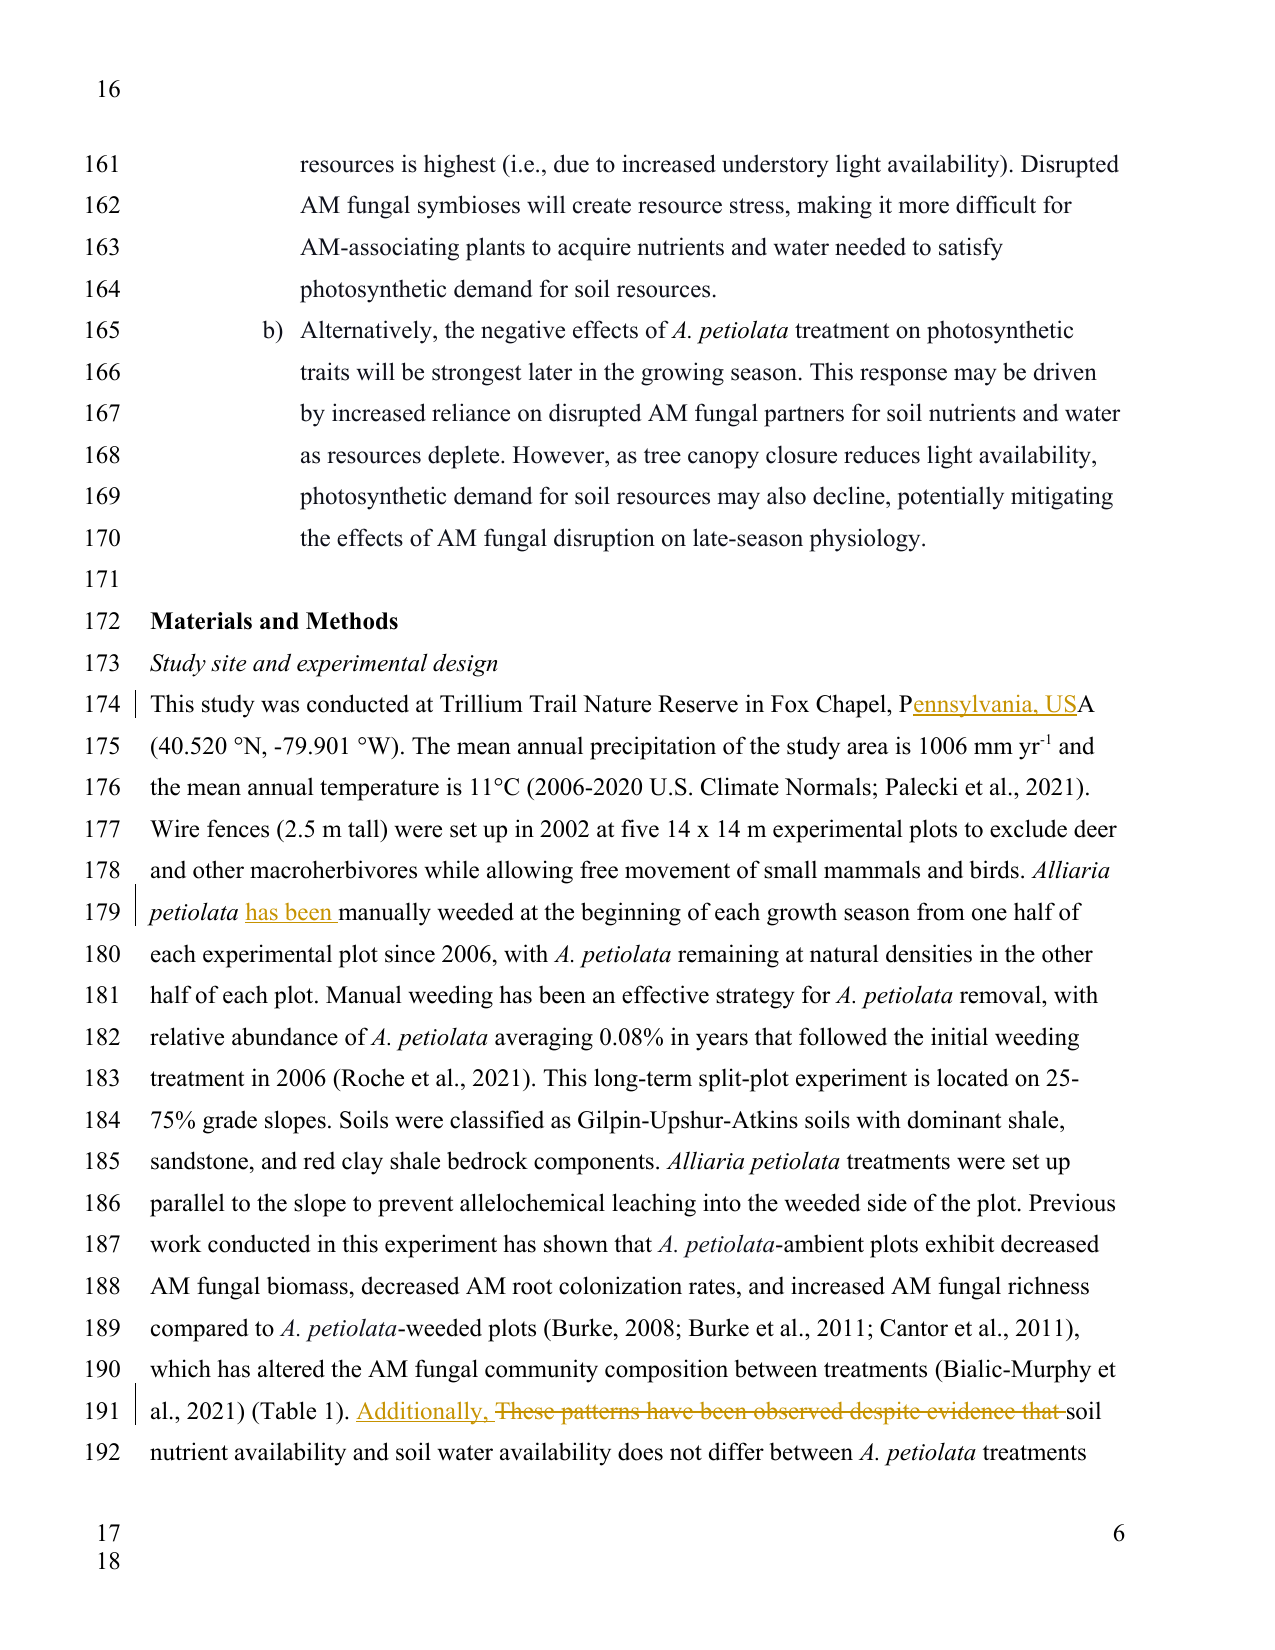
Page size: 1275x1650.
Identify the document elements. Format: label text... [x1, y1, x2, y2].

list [262, 150, 1125, 302]
list Alternatively, the negative effects of A. petiolata treatment on photosynthetic traits will be strongest later in the growing season. This response may be driven by increased reliance on disrupted AM fungal partners for soil nutrients and water as resources deplete. However, as tree canopy closure reduces light availability, photosynthetic demand for soil resources may also decline, potentially mitigating the effects of AM fungal disruption on late-season physiology. [262, 316, 1125, 552]
text Study site and experimental design [150, 649, 1125, 676]
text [150, 690, 1125, 1466]
text Materials and Methods [150, 607, 1125, 635]
